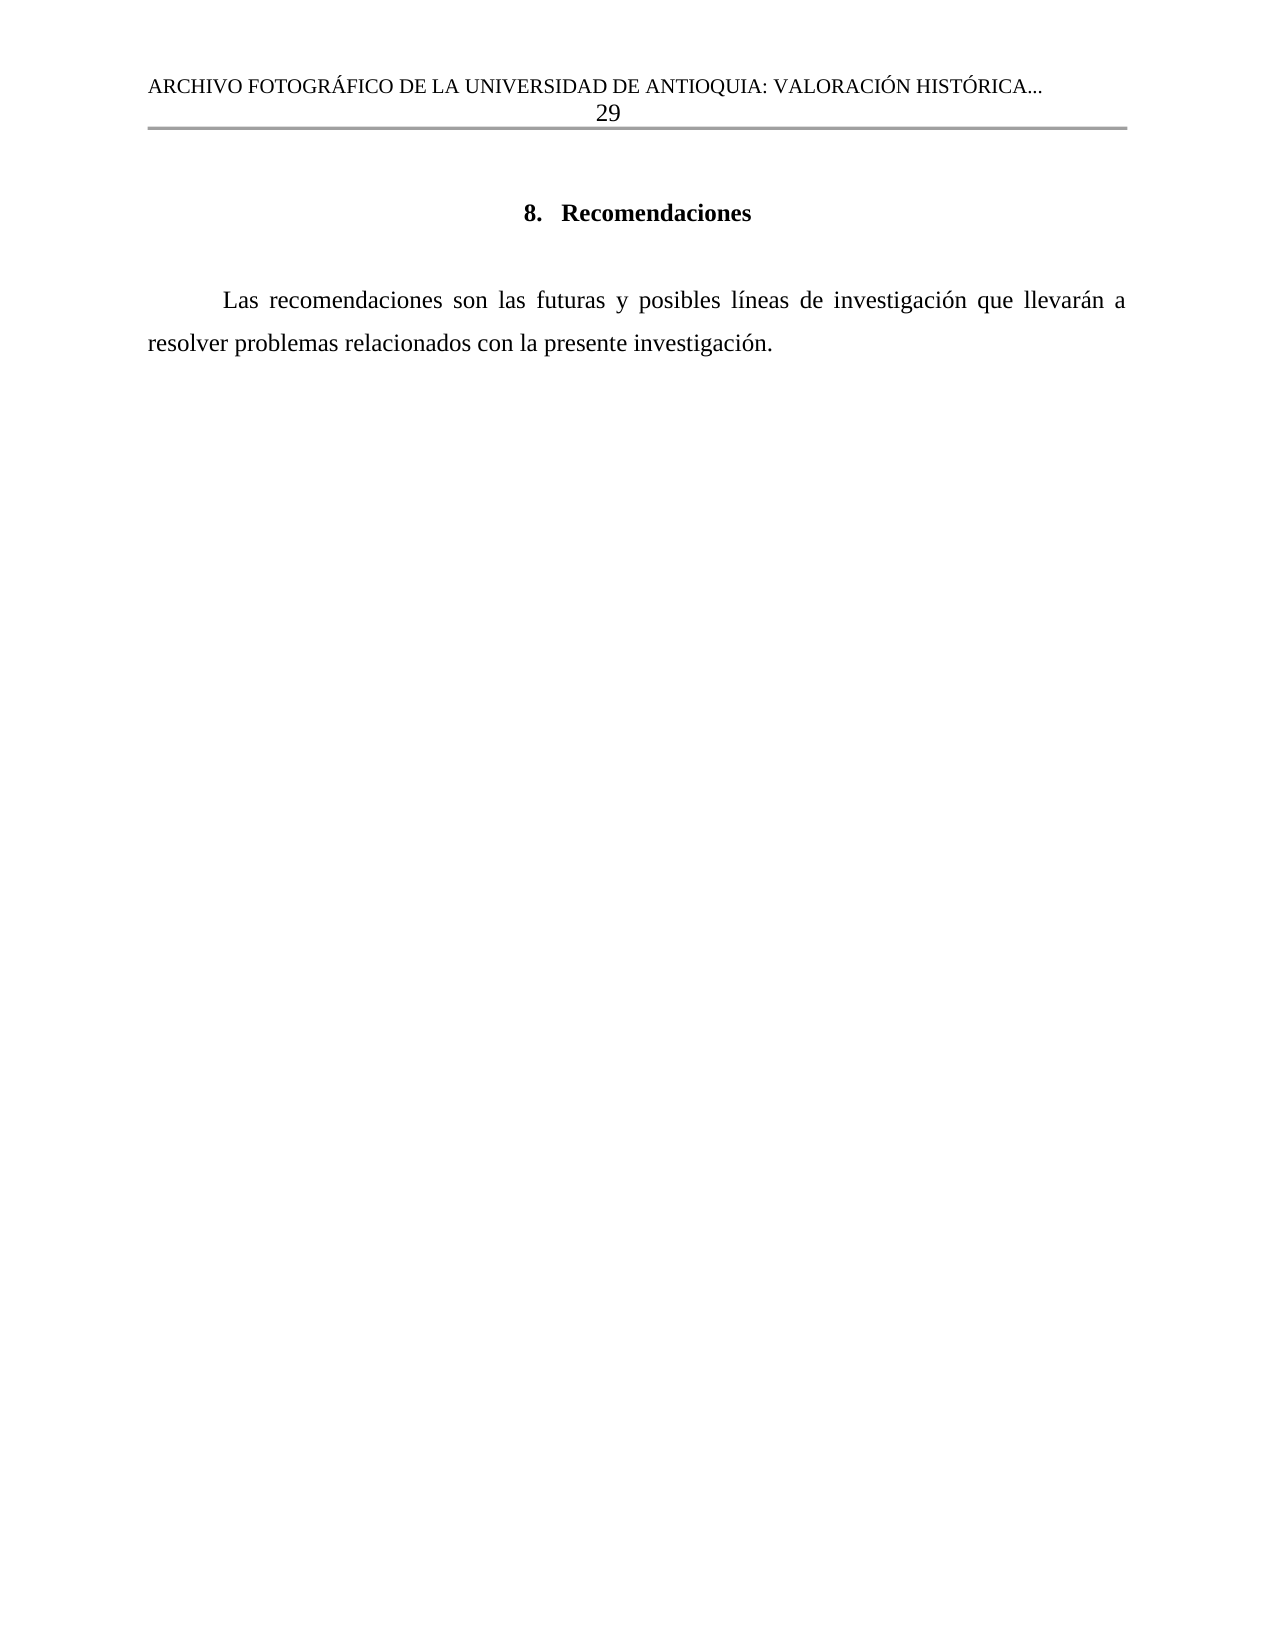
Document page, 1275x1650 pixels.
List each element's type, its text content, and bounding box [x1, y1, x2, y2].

subtitle Recomendaciones [148, 198, 1127, 227]
text Las recomendaciones son las futuras y posibles líneas de investigación que llevarán a resolver problemas relacionados con la presente investigación. [148, 285, 1127, 357]
